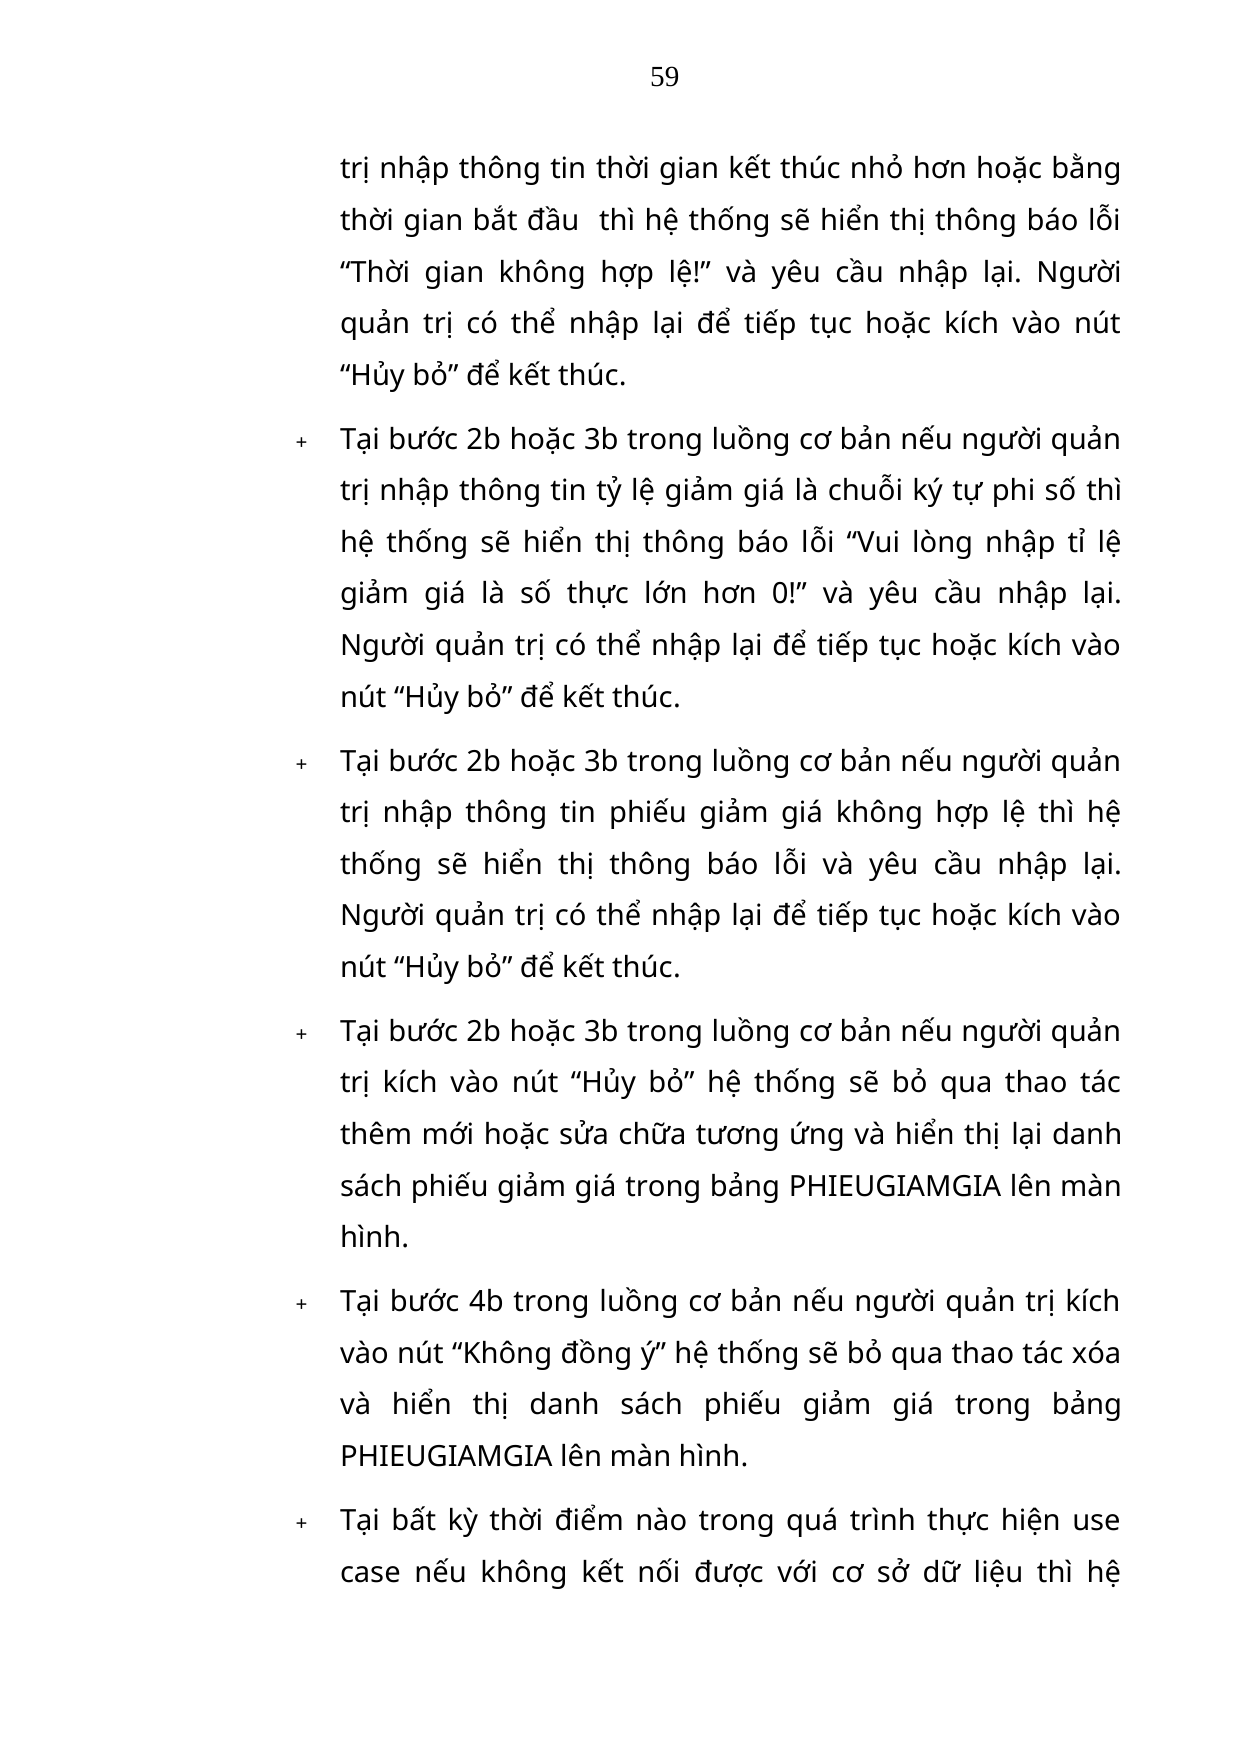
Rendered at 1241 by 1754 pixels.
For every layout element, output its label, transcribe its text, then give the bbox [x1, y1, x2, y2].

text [295, 1499, 1122, 1591]
text Tại bước 4b trong luồng cơ bản nếu người quản trị kích vào nút “Không đồng ý” hệ thống sẽ bỏ qua thao tác xóa và hiển thị danh sách phiếu giảm giá trong bảng PHIEUGIAMGIA lên màn hình. [295, 1281, 1122, 1475]
text Tại bước 2b hoặc 3b trong luồng cơ bản nếu người quản trị kích vào nút “Hủy bỏ” hệ thống sẽ bỏ qua thao tác thêm mới hoặc sửa chữa tương ứng và hiển thị lại danh sách phiếu giảm giá trong bảng PHIEUGIAMGIA lên màn hình. [295, 1010, 1122, 1256]
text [295, 148, 1122, 394]
text Tại bước 2b hoặc 3b trong luồng cơ bản nếu người quản trị nhập thông tin phiếu giảm giá không hợp lệ thì hệ thống sẽ hiển thị thông báo lỗi và yêu cầu nhập lại. Người quản trị có thể nhập lại để tiếp tục hoặc kích vào nút “Hủy bỏ” để kết thúc. [295, 740, 1122, 986]
text Tại bước 2b hoặc 3b trong luồng cơ bản nếu người quản trị nhập thông tin tỷ lệ giảm giá là chuỗi ký tự phi số thì hệ thống sẽ hiển thị thông báo lỗi “Vui lòng nhập tỉ lệ giảm giá là số thực lớn hơn 0!” và yêu cầu nhập lại. Người quản trị có thể nhập lại để tiếp tục hoặc kích vào nút “Hủy bỏ” để kết thúc. [295, 418, 1122, 716]
